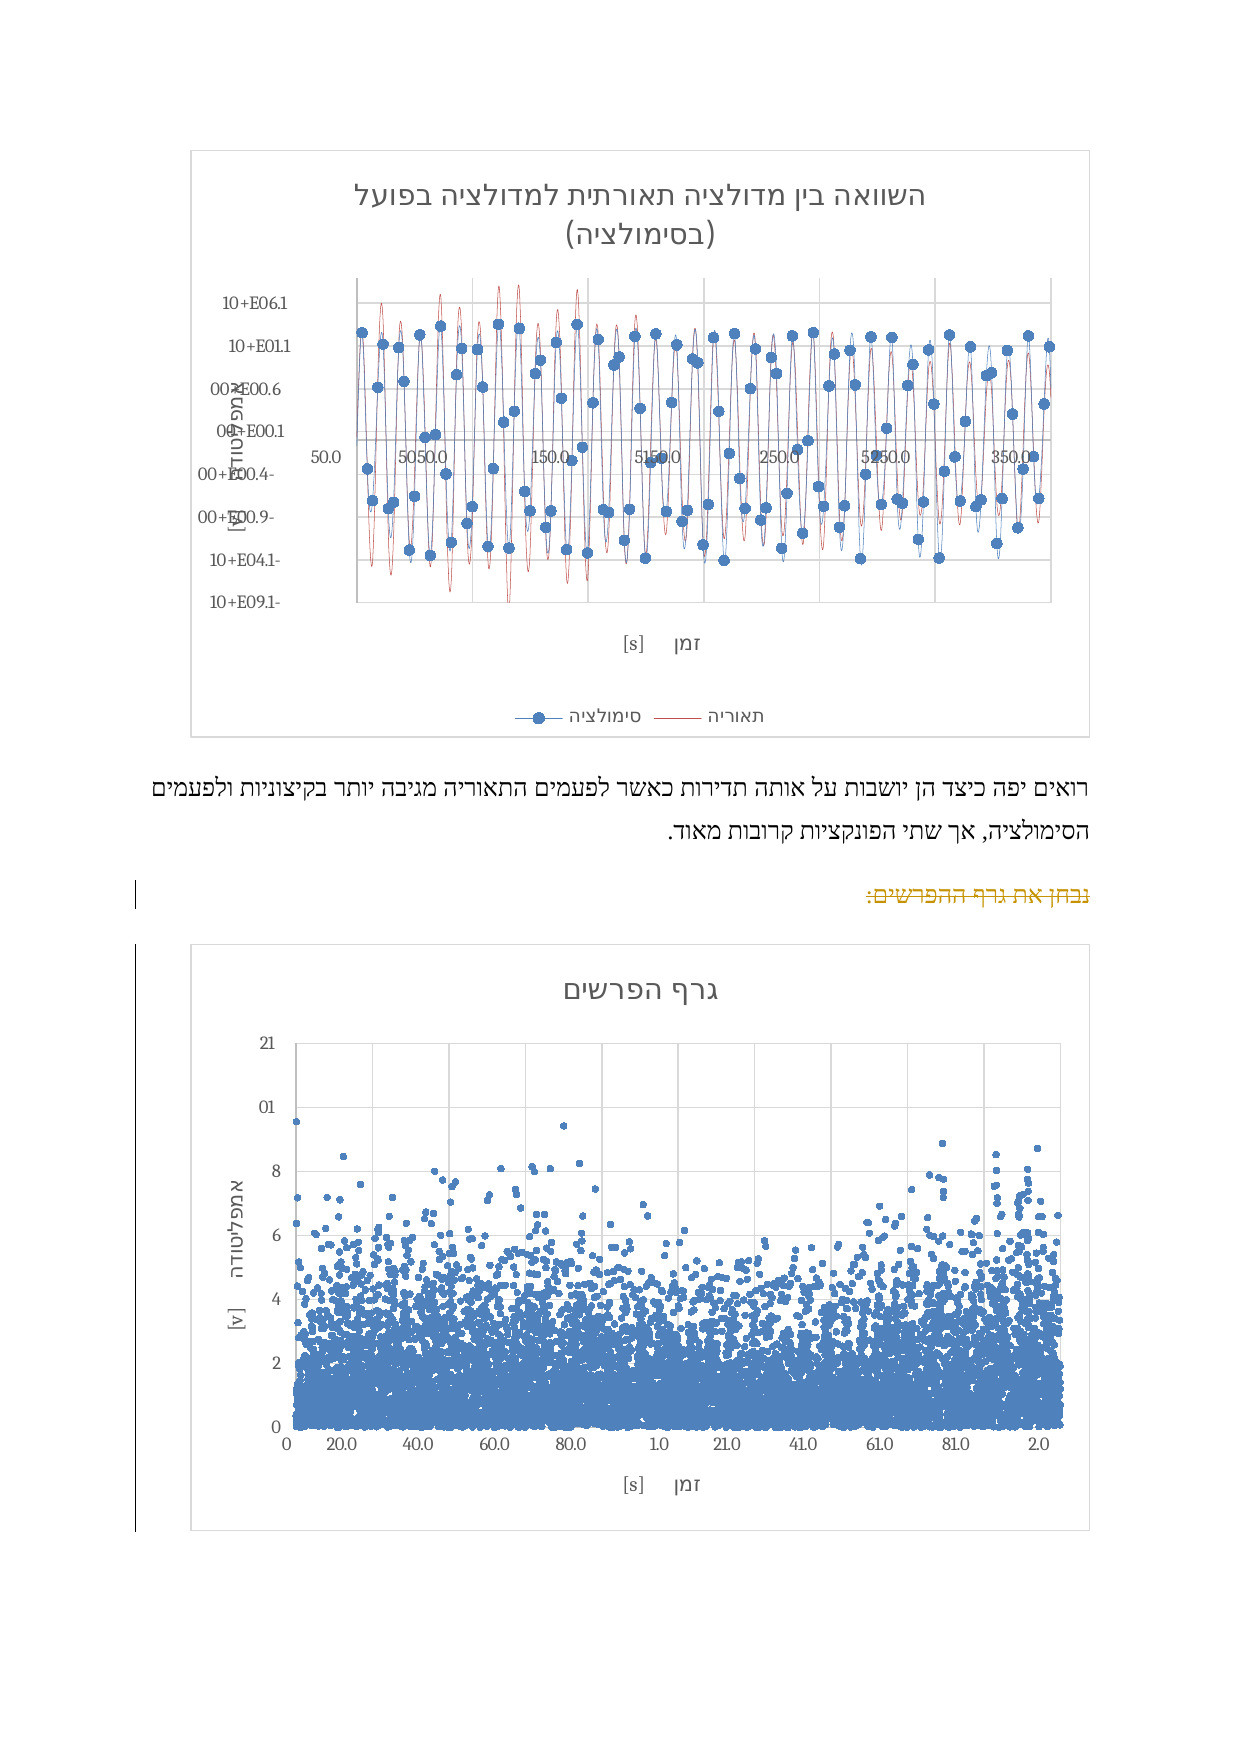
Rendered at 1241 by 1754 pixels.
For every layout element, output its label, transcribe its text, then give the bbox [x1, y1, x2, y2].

text רואים יפה כיצד הן יושבות על אותה תדירות כאשר לפעמים התאוריה מגיבה יותר בקיצוניות ולפעמים הסימולציה, אך שתי הפונקציות קרובות מאוד. [150, 773, 1090, 845]
